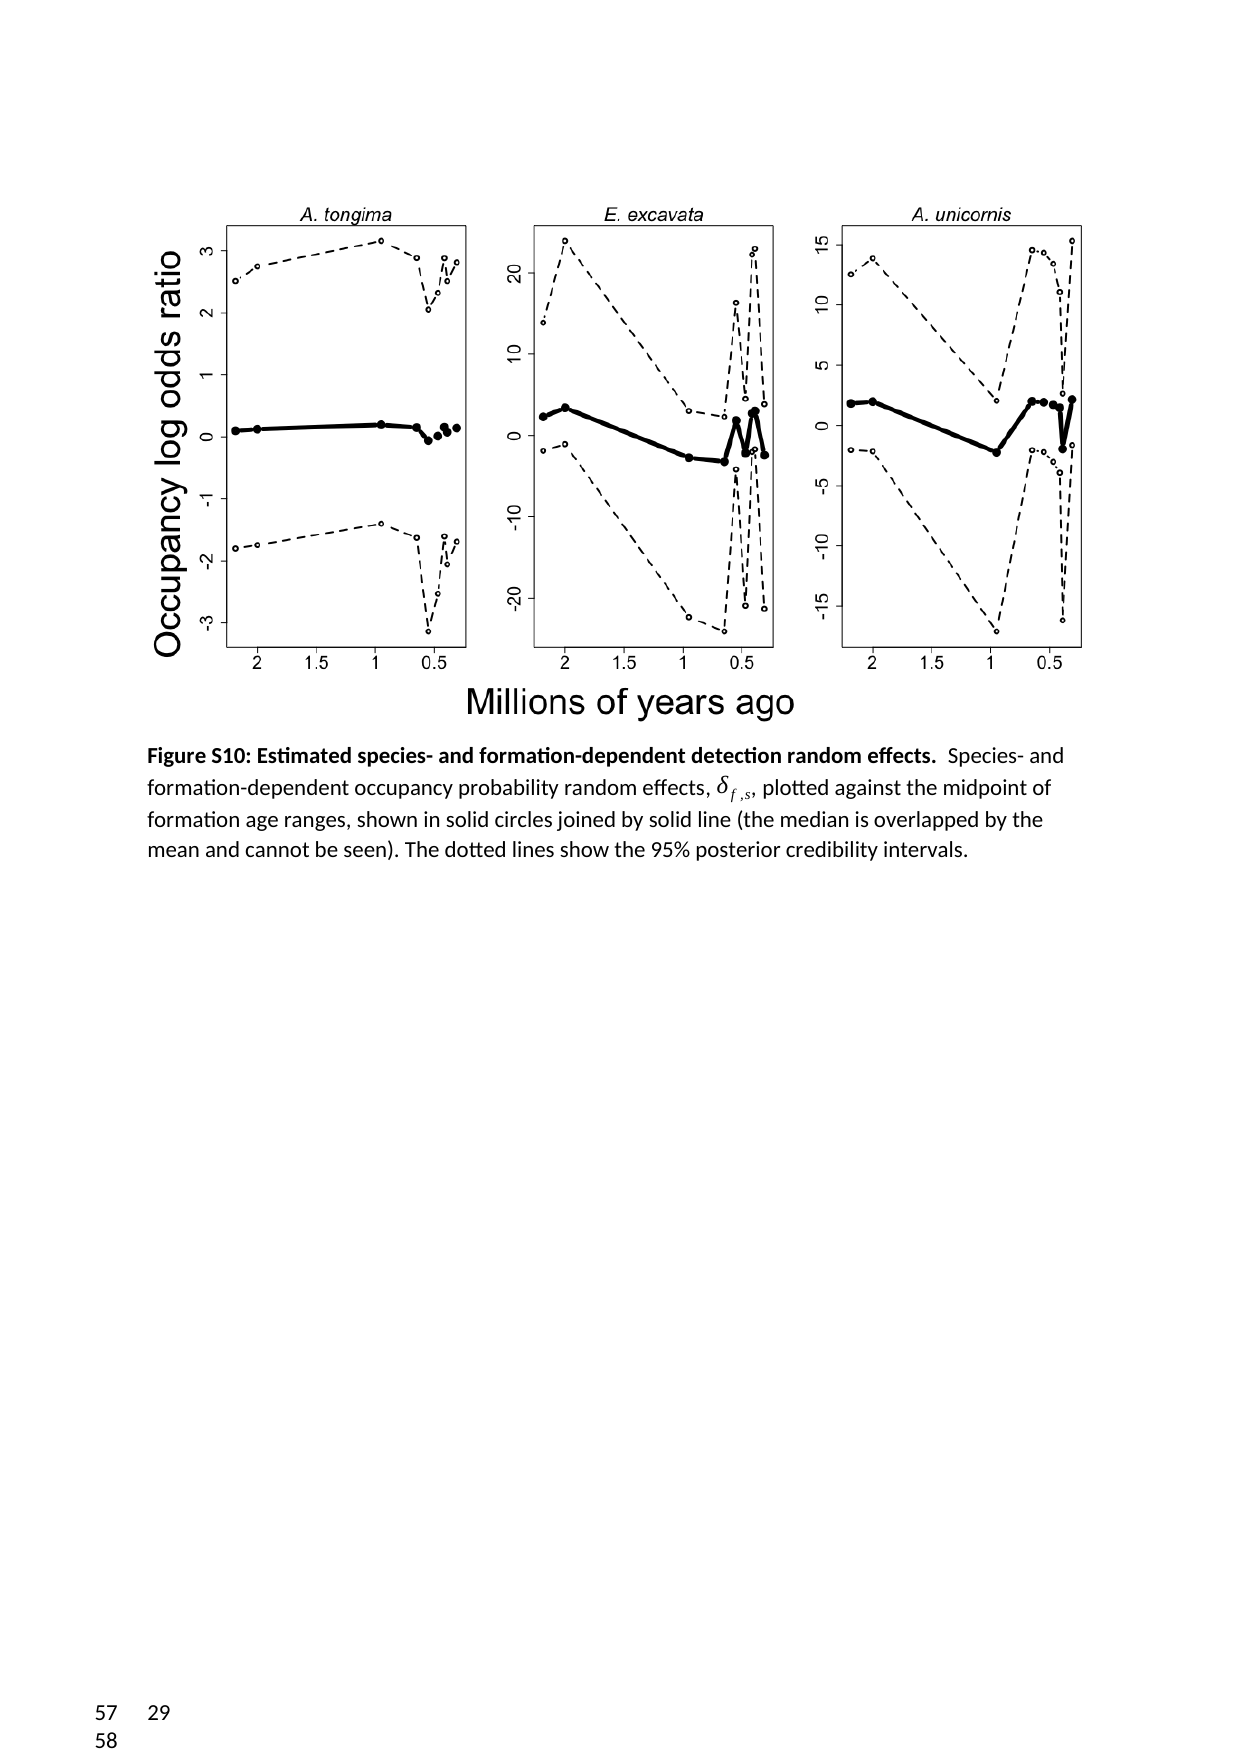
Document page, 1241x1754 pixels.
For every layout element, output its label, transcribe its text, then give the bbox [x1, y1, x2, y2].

text Figure S10: Estimated species- and formation-dependent detection random effects. Species- and formation-dependent occupancy probability random effects, , plotted against the midpoint of formation age ranges, shown in solid circles joined by solid line (the median is overlapped by the mean and cannot be seen). The dotted lines show the 95% posterior credibility intervals. [147, 741, 1093, 863]
picture [147, 180, 1092, 727]
